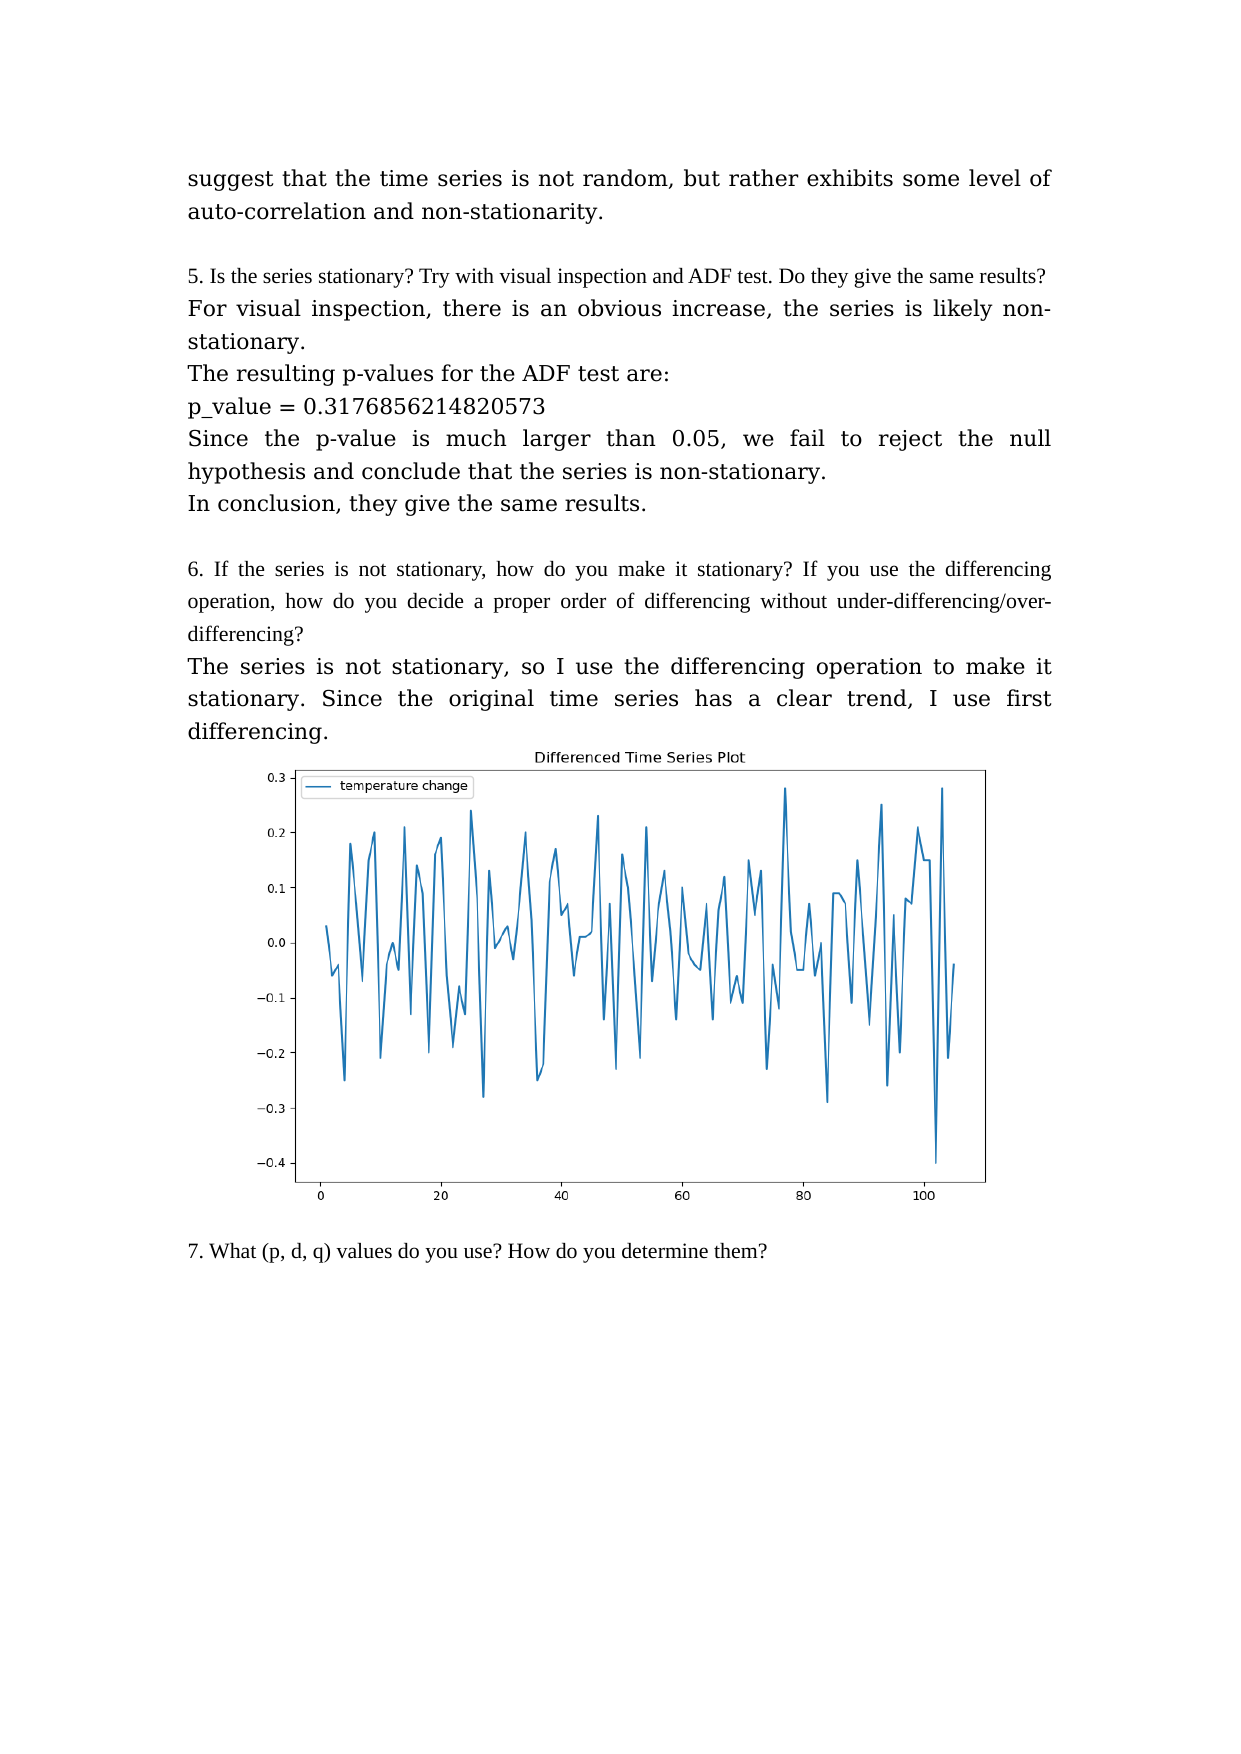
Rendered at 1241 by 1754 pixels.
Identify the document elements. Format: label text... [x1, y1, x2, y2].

text The series is not stationary, so I use the differencing operation to make it stationary. Since the original time series has a clear trend, I use first differencing. [187, 649, 1053, 747]
text 6. If the series is not stationary, how do you make it stationary? If you use the differencing operation, how do you decide a proper order of differencing without under-differencing/over-differencing? [187, 552, 1053, 649]
text For visual inspection, there is an obvious increase, the series is likely non-stationary. [187, 292, 1053, 357]
picture [250, 747, 991, 1209]
text 7. What (p, d, q) values do you use? How do you determine them? [187, 1234, 1053, 1267]
text In conclusion, they give the same results. [187, 487, 1053, 519]
text p_value = 0.3176856214820573 [187, 389, 1053, 422]
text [187, 162, 1053, 227]
text Since the p-value is much larger than 0.05, we fail to reject the null hypothesis and conclude that the series is non-stationary. [187, 422, 1053, 487]
text The resulting p-values for the ADF test are: [187, 357, 1053, 389]
text 5. Is the series stationary? Try with visual inspection and ADF test. Do they give the same results? [187, 259, 1053, 292]
